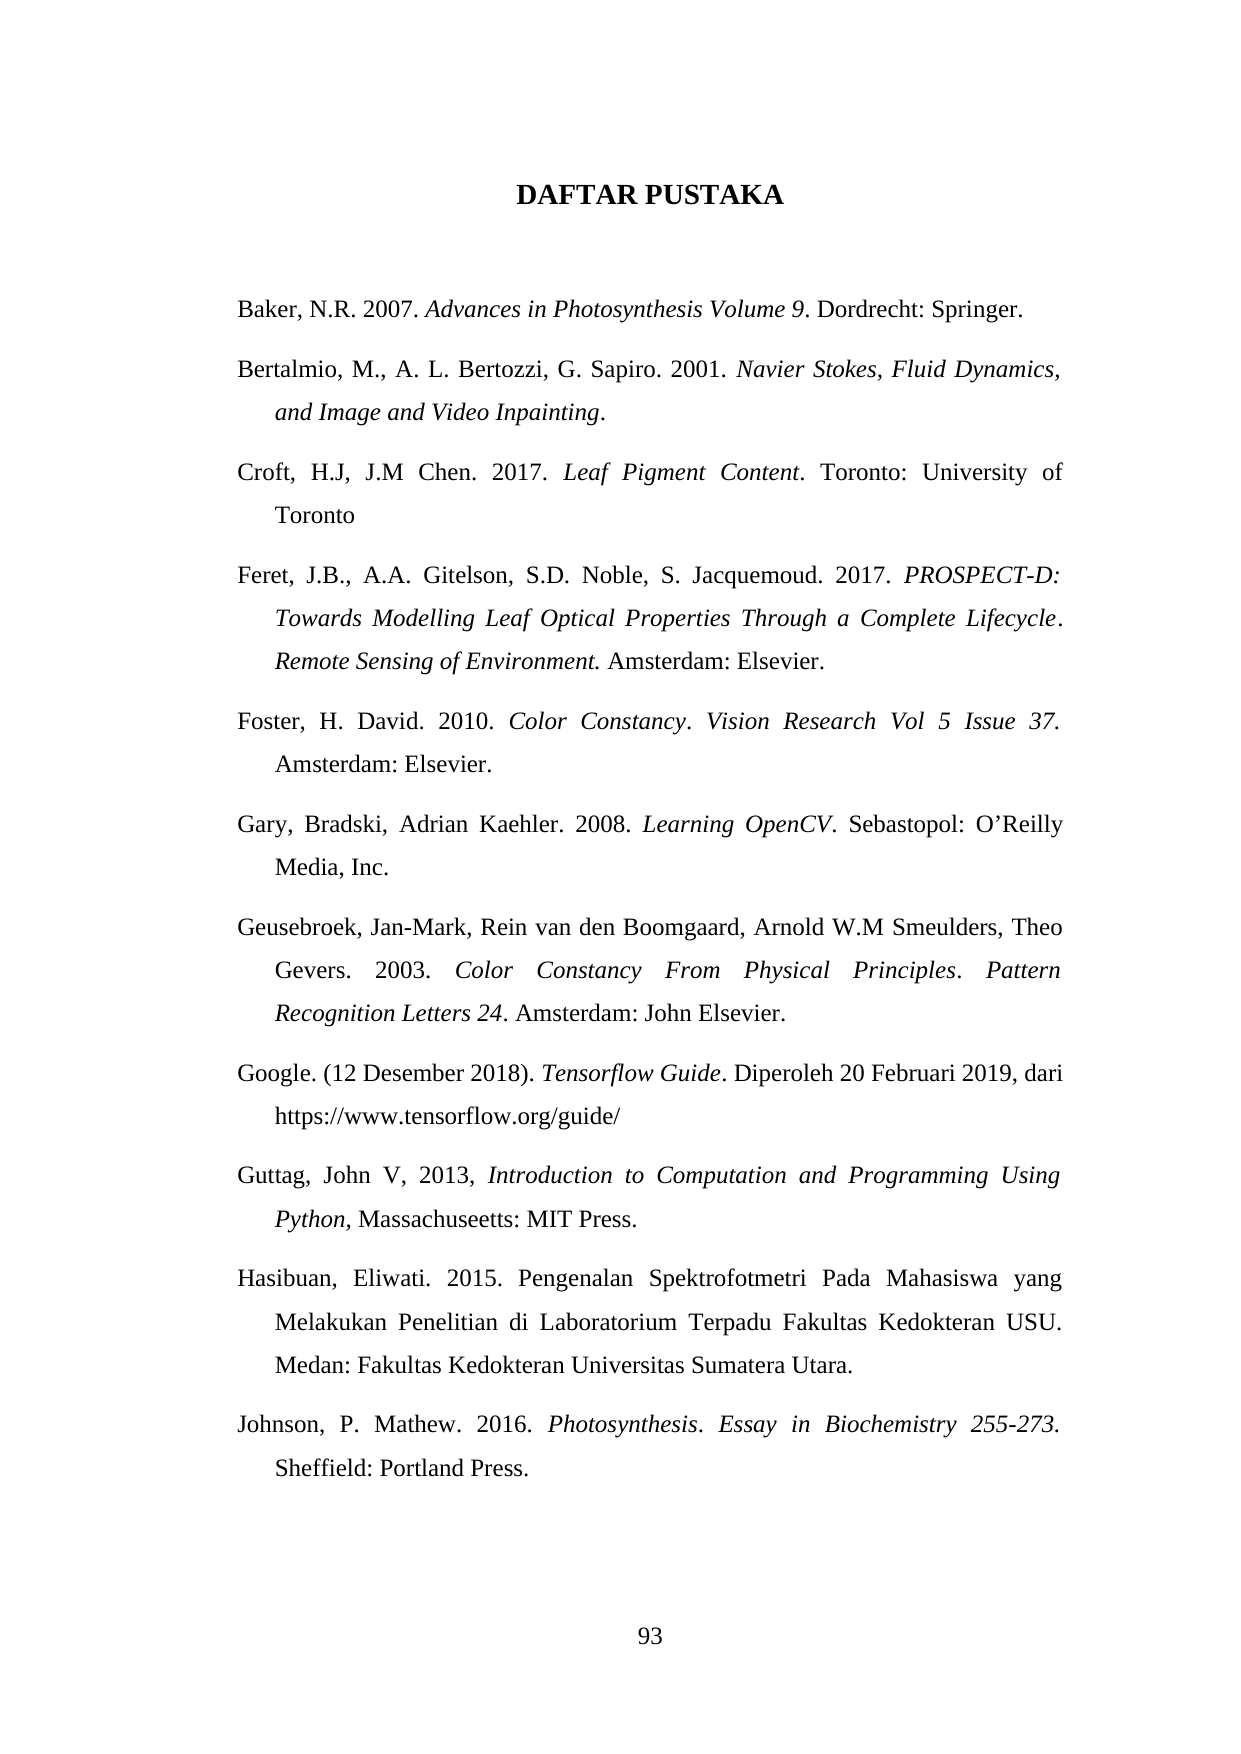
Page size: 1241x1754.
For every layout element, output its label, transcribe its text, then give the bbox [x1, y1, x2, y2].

text Gary, Bradski, Adrian Kaehler. 2008. Learning OpenCV. Sebastopol: O’Reilly Media, Inc. [237, 809, 1063, 881]
text Google. (12 Desember 2018). Tensorflow Guide. Diperoleh 20 Februari 2019, dari https://www.tensorflow.org/guide/ [237, 1058, 1063, 1129]
text Feret, J.B., A.A. Gitelson, S.D. Noble, S. Jacquemoud. 2017. PROSPECT-D: Towards Modelling Leaf Optical Properties Through a Complete Lifecycle. Remote Sensing of Environment. Amsterdam: Elsevier. [237, 560, 1063, 675]
text Hasibuan, Eliwati. 2015. Pengenalan Spektrofotmetri Pada Mahasiswa yang Melakukan Penelitian di Laboratorium Terpadu Fakultas Kedokteran USU. Medan: Fakultas Kedokteran Universitas Sumatera Utara. [237, 1263, 1063, 1378]
text Bertalmio, M., A. L. Bertozzi, G. Sapiro. 2001. Navier Stokes, Fluid Dynamics, and Image and Video Inpainting. [237, 354, 1063, 426]
text Johnson, P. Mathew. 2016. Photosynthesis. Essay in Biochemistry 255-273. Sheffield: Portland Press. [237, 1409, 1063, 1481]
text Foster, H. David. 2010. Color Constancy. Vision Research Vol 5 Issue 37. Amsterdam: Elsevier. [237, 706, 1063, 778]
text Geusebroek, Jan-Mark, Rein van den Boomgaard, Arnold W.M Smeulders, Theo Gevers. 2003. Color Constancy From Physical Principles. Pattern Recognition Letters 24. Amsterdam: John Elsevier. [237, 912, 1063, 1027]
text Baker, N.R. 2007. Advances in Photosynthesis Volume 9. Dordrecht: Springer. [237, 294, 1063, 323]
subtitle DAFTAR PUSTAKA [237, 177, 1063, 211]
text Croft, H.J, J.M Chen. 2017. Leaf Pigment Content. Toronto: University of Toronto [237, 457, 1063, 529]
text Guttag, John V, 2013, Introduction to Computation and Programming Using Python, Massachuseetts: MIT Press. [237, 1161, 1063, 1232]
